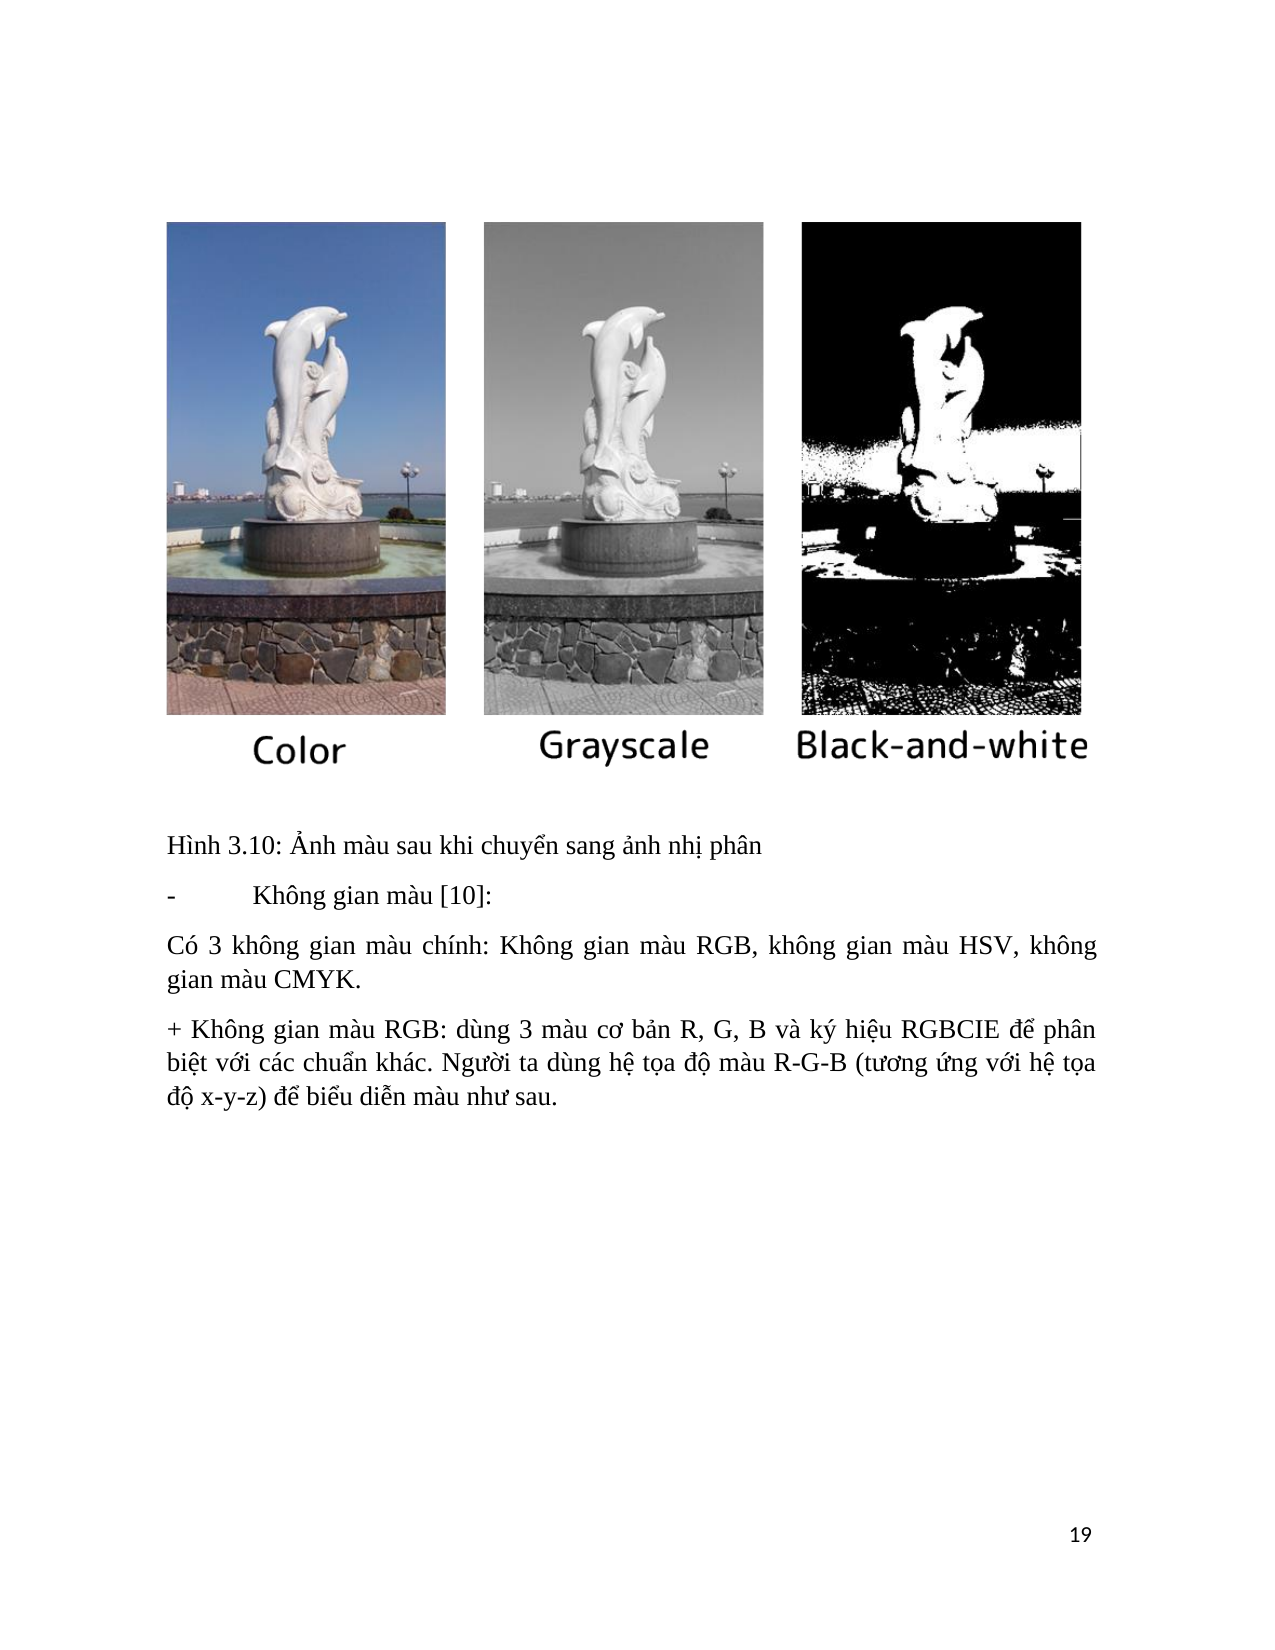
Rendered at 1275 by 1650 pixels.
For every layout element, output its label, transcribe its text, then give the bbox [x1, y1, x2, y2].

text + Không gian màu RGB: dùng 3 màu cơ bản R, G, B và ký hiệu RGBCIE để phân biệt với các chuẩn khác. Người ta dùng hệ tọa độ màu R-G-B (tương ứng với hệ tọa độ x-y-z) để biểu diễn màu như sau. [167, 1013, 1098, 1111]
text - Không gian màu [10]: [167, 879, 1250, 910]
picture [166, 222, 1088, 767]
text Hình 3.10: Ảnh màu sau khi chuyển sang ảnh nhị phân [167, 829, 1250, 860]
text Có 3 không gian màu chính: Không gian màu RGB, không gian màu HSV, không gian màu CMYK. [167, 929, 1098, 994]
